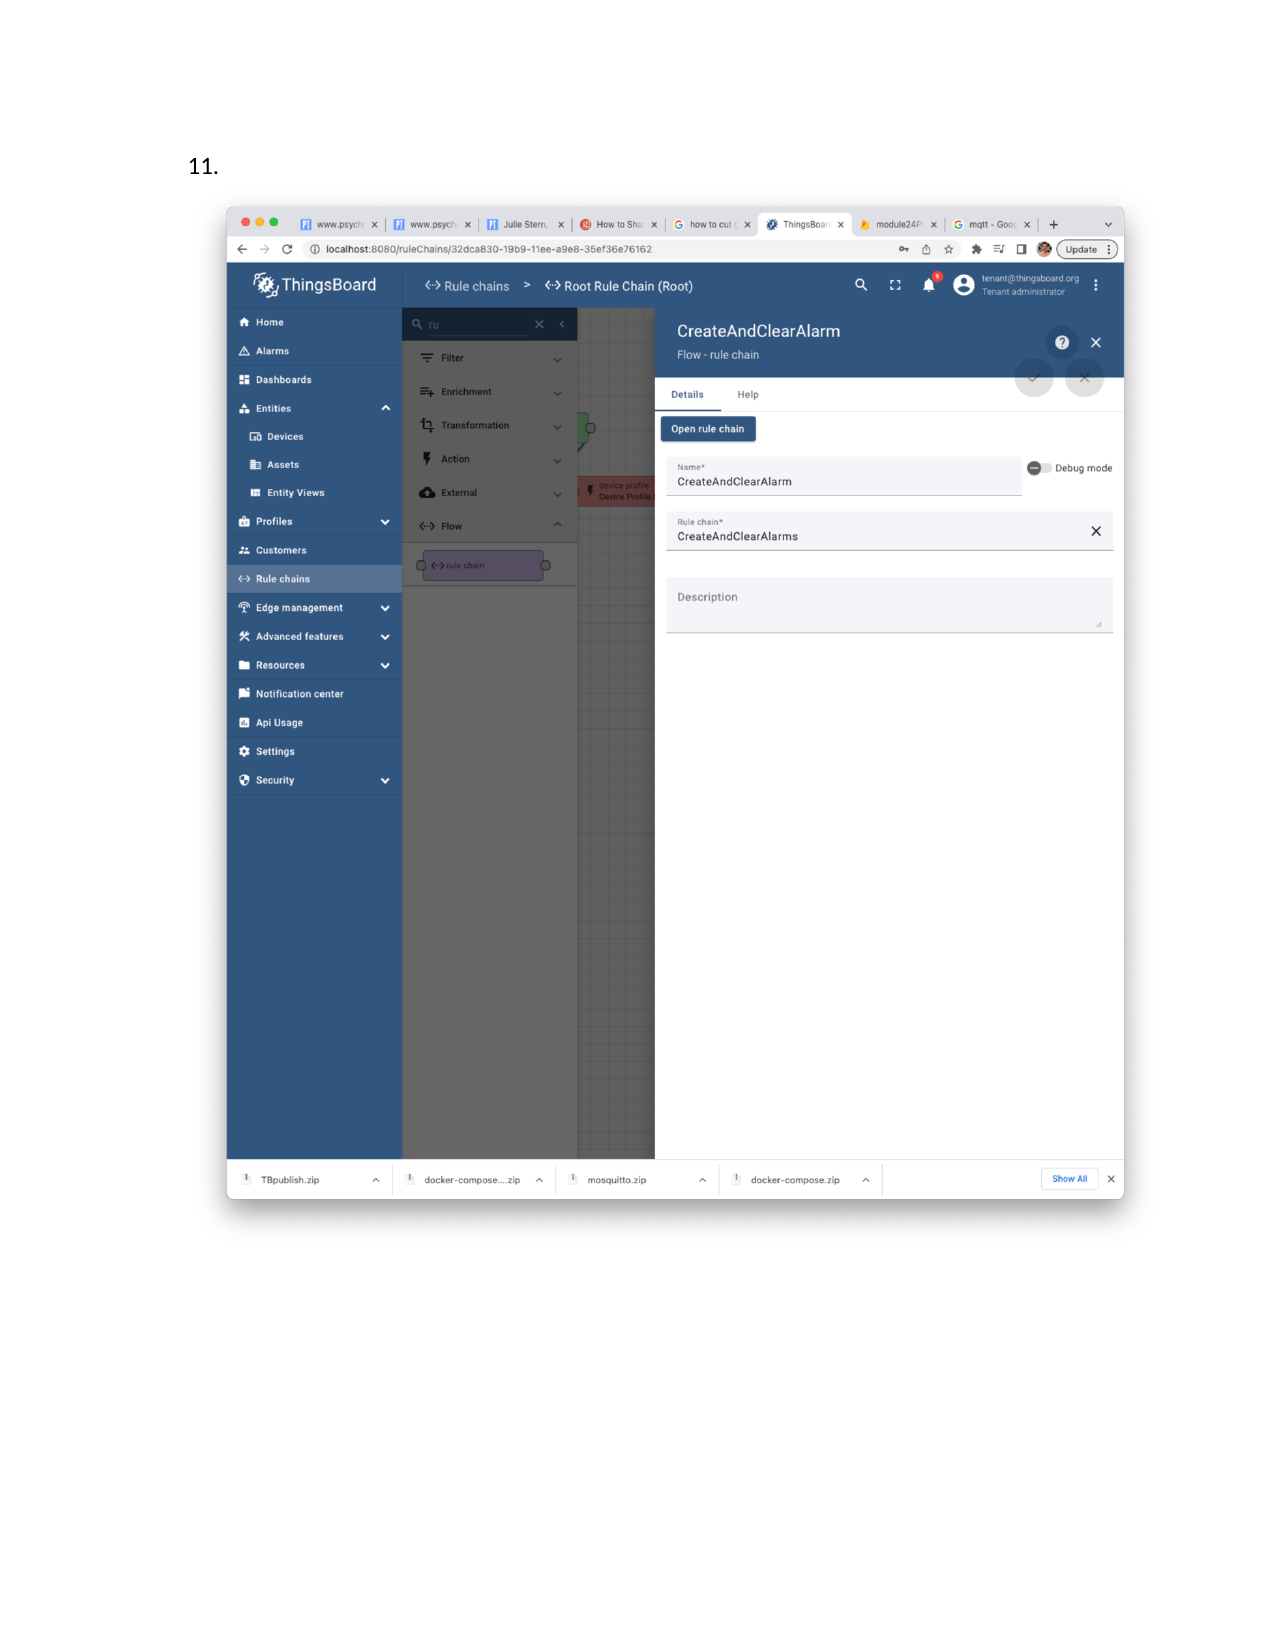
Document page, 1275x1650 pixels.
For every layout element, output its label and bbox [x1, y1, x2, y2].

picture [187, 180, 1163, 1251]
